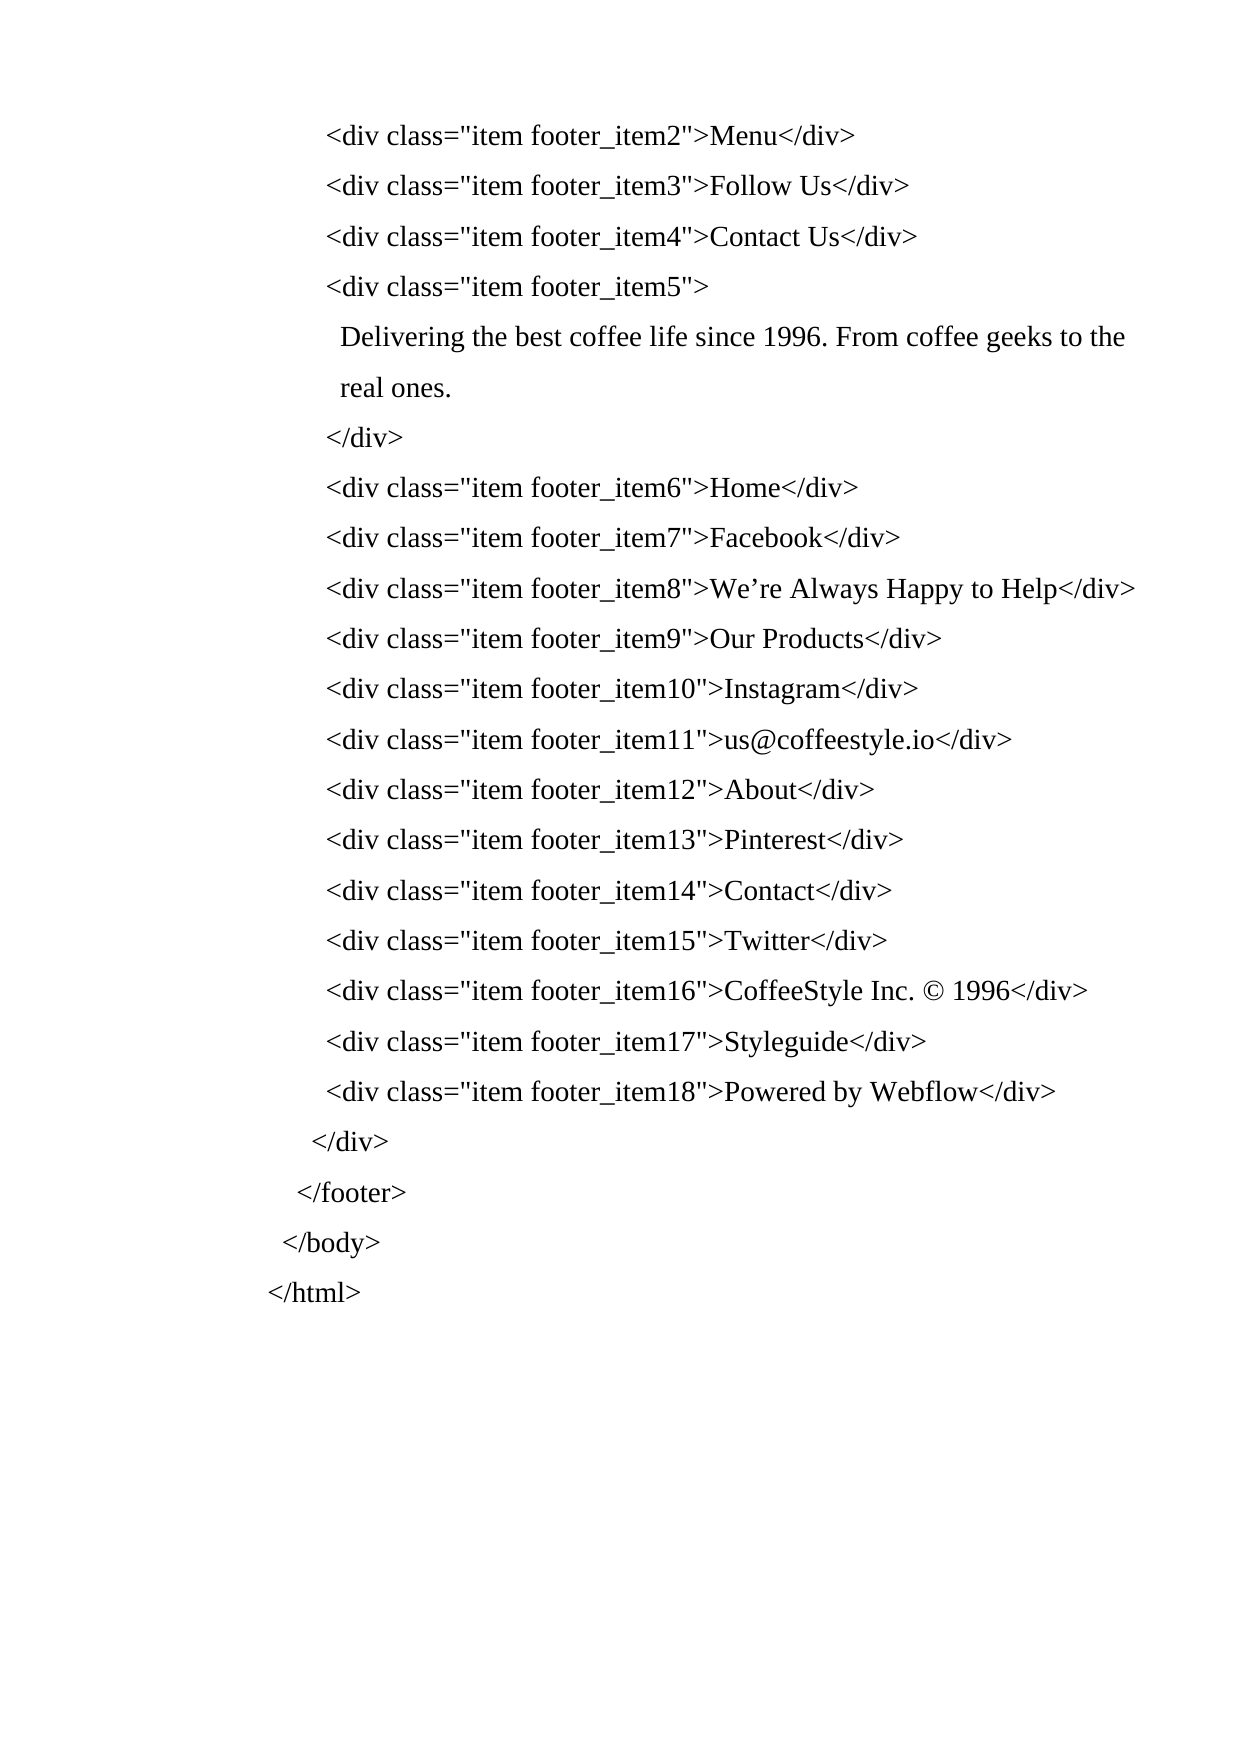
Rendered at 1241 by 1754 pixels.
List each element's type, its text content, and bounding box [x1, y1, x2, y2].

text <div class="item footer_item17">Styleguide</div> [267, 1024, 1162, 1057]
text <div class="item footer_item13">Pinterest</div> [267, 822, 1162, 856]
text <div class="item footer_item7">Facebook</div> [267, 521, 1162, 554]
text </footer> [267, 1175, 1162, 1208]
text <div class="item footer_item12">About</div> [267, 772, 1162, 806]
text <div class="item footer_item3">Follow Us</div> [267, 168, 1162, 202]
text real ones. [267, 370, 1162, 403]
text <div class="item footer_item16">CoffeeStyle Inc. © 1996</div> [267, 973, 1162, 1007]
text <div class="item footer_item9">Our Products</div> [267, 621, 1162, 655]
text <div class="item footer_item15">Twitter</div> [267, 923, 1162, 957]
text <div class="item footer_item18">Powered by Webflow</div> [267, 1074, 1162, 1108]
text </html> [267, 1275, 1162, 1309]
text <div class="item footer_item10">Instagram</div> [267, 672, 1162, 705]
text Delivering the best coffee life since 1996. From coffee geeks to the [267, 319, 1162, 353]
text </div> [267, 1124, 1162, 1158]
text </body> [267, 1225, 1162, 1258]
text <div class="item footer_item5"> [267, 269, 1162, 303]
text </div> [267, 420, 1162, 453]
text <div class="item footer_item8">We’re Always Happy to Help</div> [267, 571, 1162, 604]
text <div class="item footer_item2">Menu</div> [267, 118, 1162, 152]
text <div class="item footer_item6">Home</div> [267, 470, 1162, 504]
text <div class="item footer_item14">Contact</div> [267, 873, 1162, 906]
text <div class="item footer_item4">Contact Us</div> [267, 219, 1162, 252]
text <div class="item footer_item11">us@coffeestyle.io</div> [267, 722, 1162, 755]
